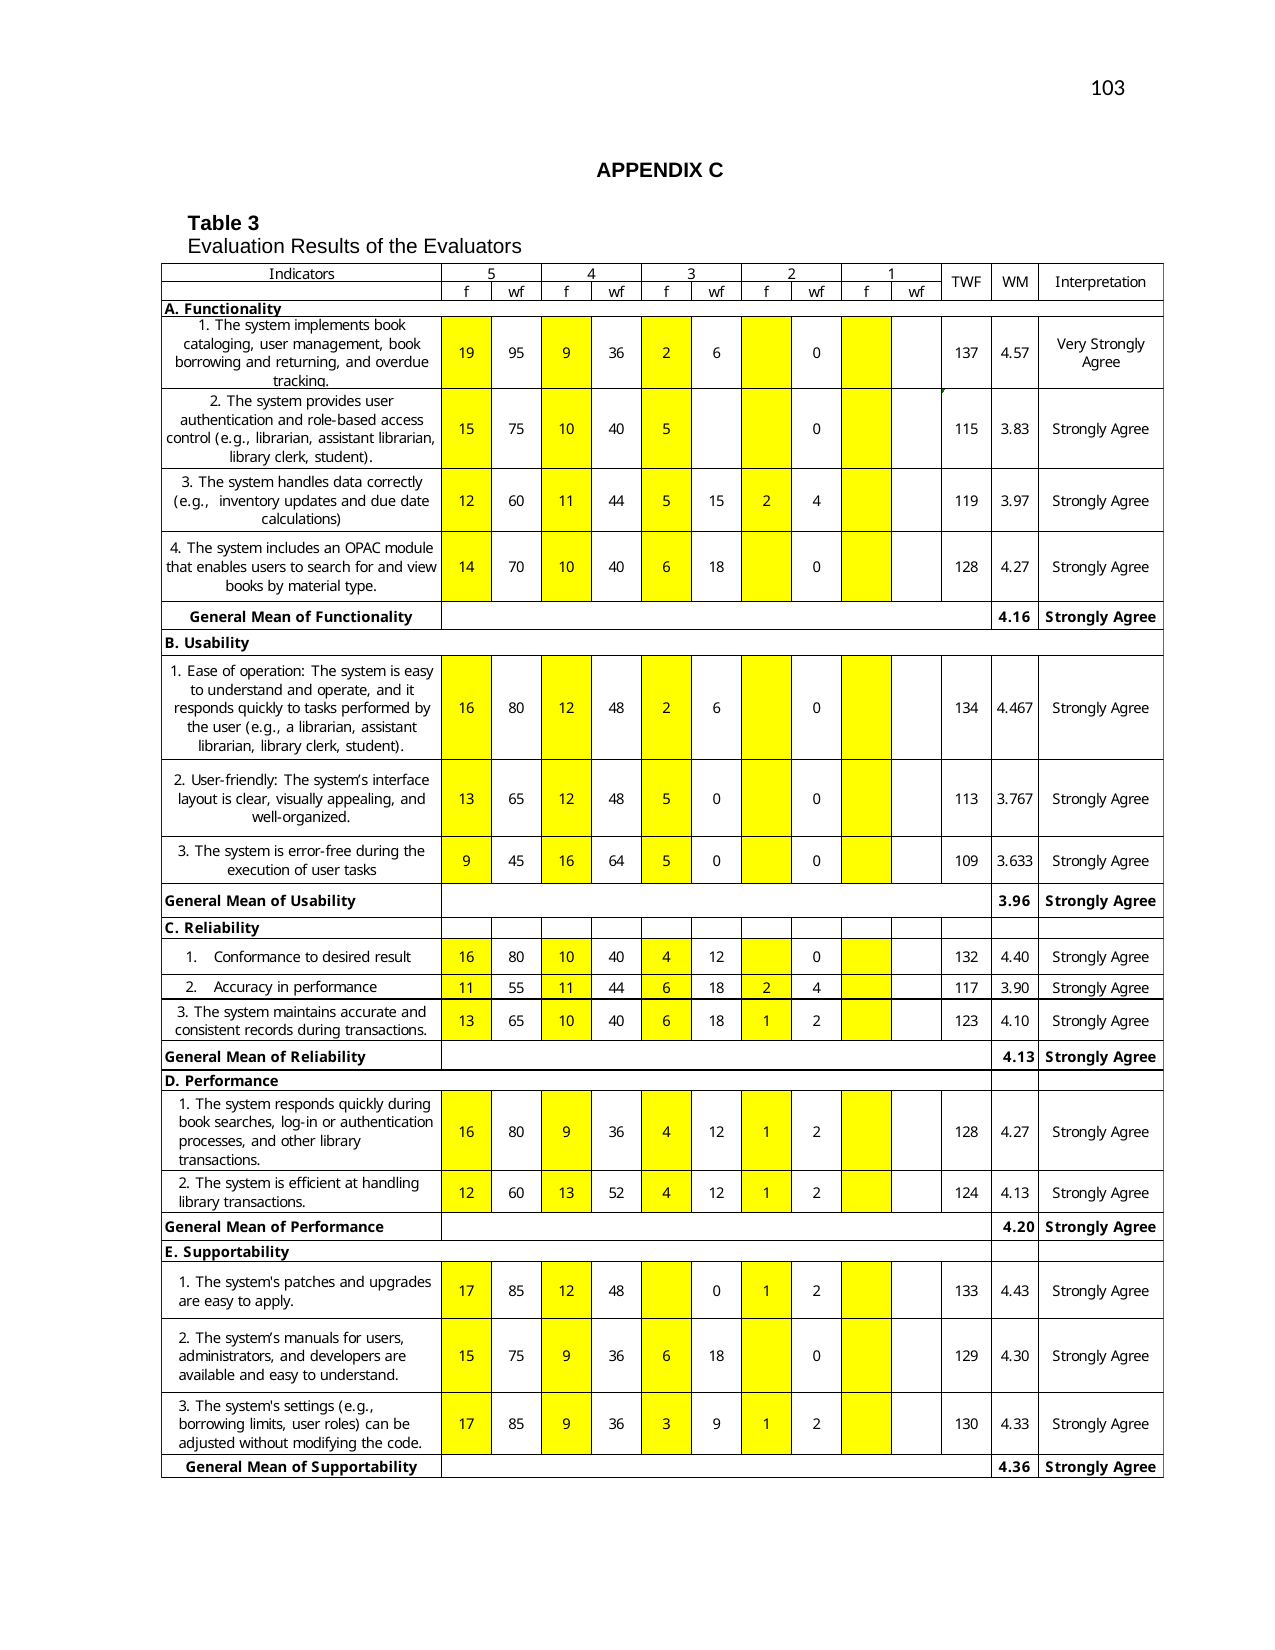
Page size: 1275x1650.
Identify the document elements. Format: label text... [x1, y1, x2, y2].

text Table 3 [187, 210, 1132, 234]
text Evaluation Results of the Evaluators [187, 234, 1132, 258]
text APPENDIX C [187, 158, 1132, 182]
